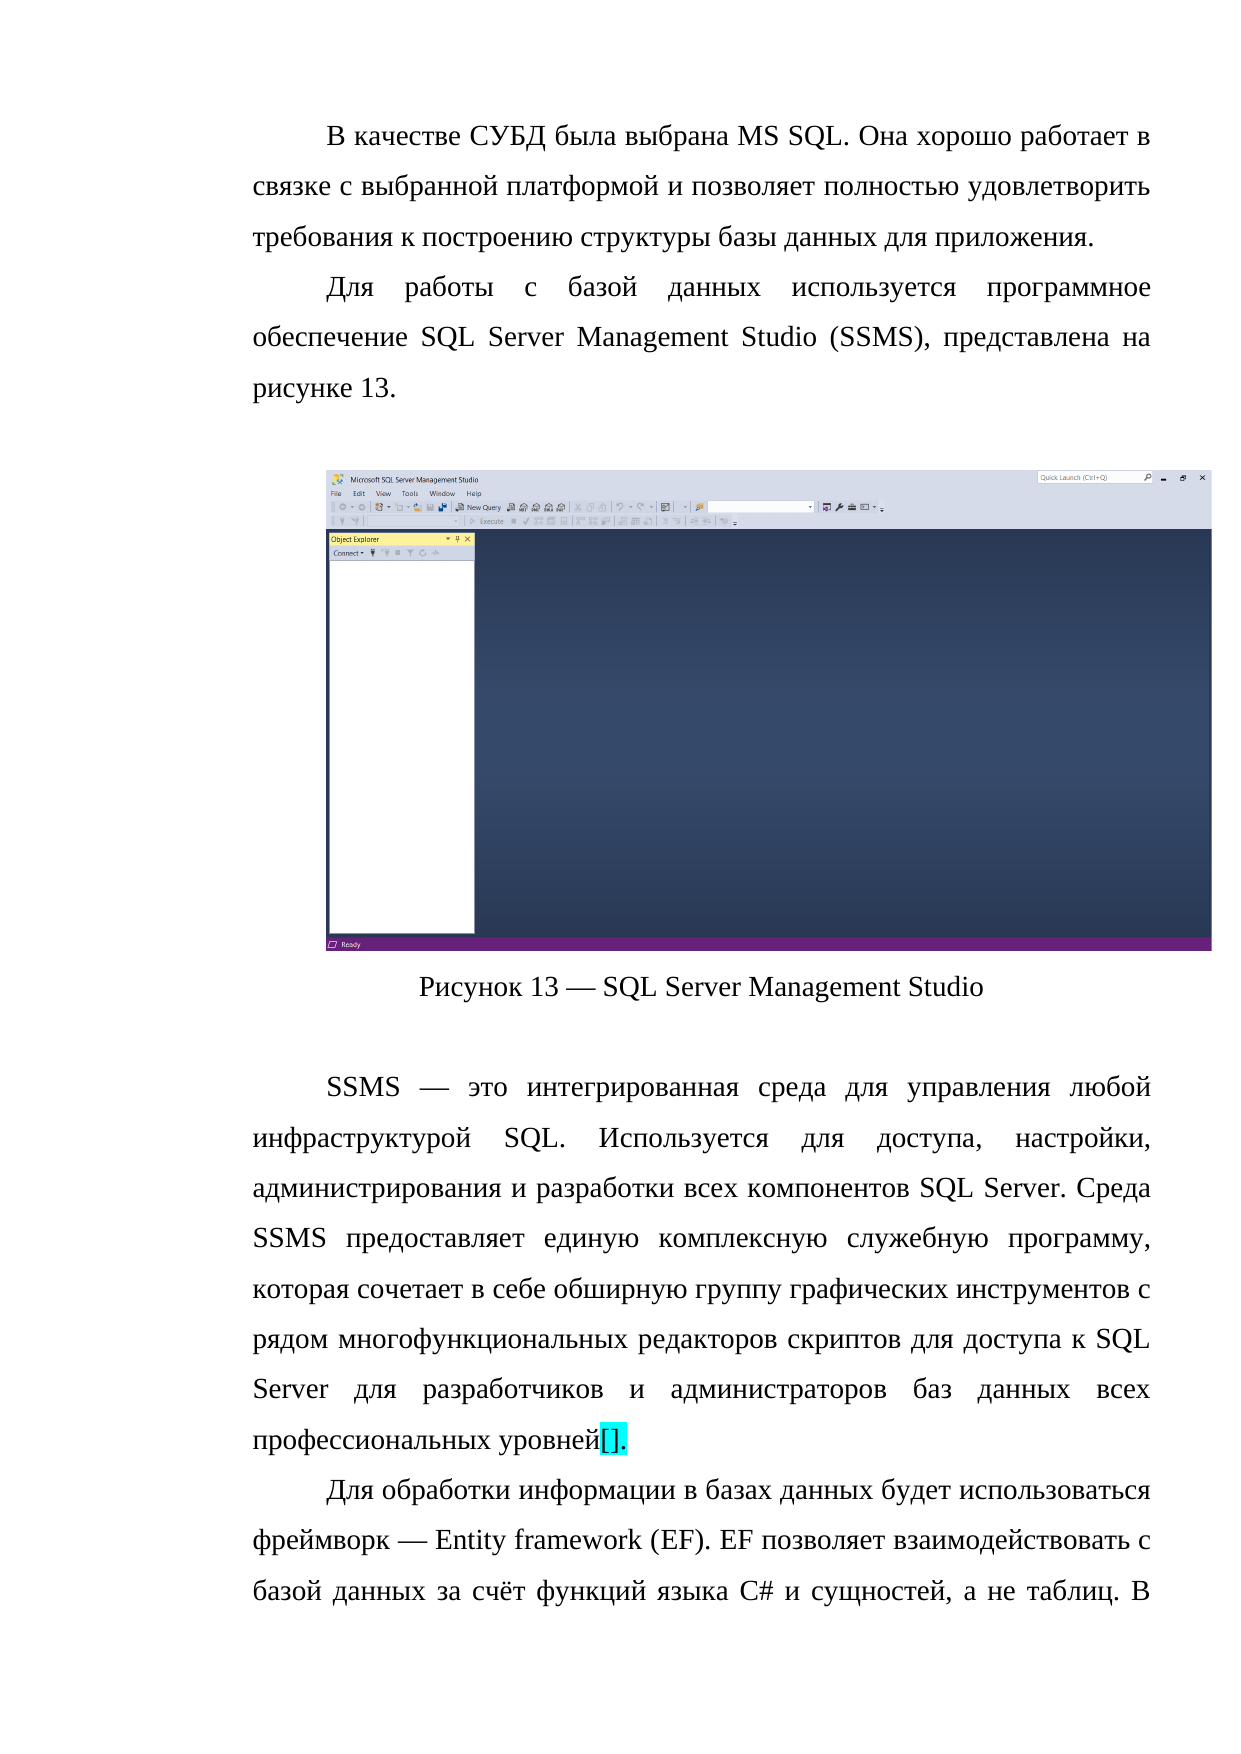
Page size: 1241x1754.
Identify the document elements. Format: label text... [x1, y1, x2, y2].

text SSMS — это интегрированная среда для управления любой инфраструктурой SQL. Используется для доступа, настройки, администрирования и разработки всех компонентов SQL Server. Среда SSMS предоставляет единую комплексную служебную программу, которая сочетает в себе обширную группу графических инструментов с рядом многофункциональных редакторов скриптов для доступа к SQL Server для разработчиков и администраторов баз данных всех профессиональных уровней[]. [252, 1069, 1152, 1455]
text В качестве СУБД была выбрана MS SQL. Она хорошо работает в связке с выбранной платформой и позволяет полностью удовлетворить требования к построению структуры базы данных для приложения. [252, 118, 1152, 252]
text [252, 1472, 1152, 1606]
picture [326, 470, 1212, 951]
text Рисунок 13 — SQL Server Management Studio [177, 969, 1152, 1002]
text Для работы с базой данных используется программное обеспечение SQL Server Management Studio (SSMS), представлена на рисунке 13. [252, 269, 1152, 403]
